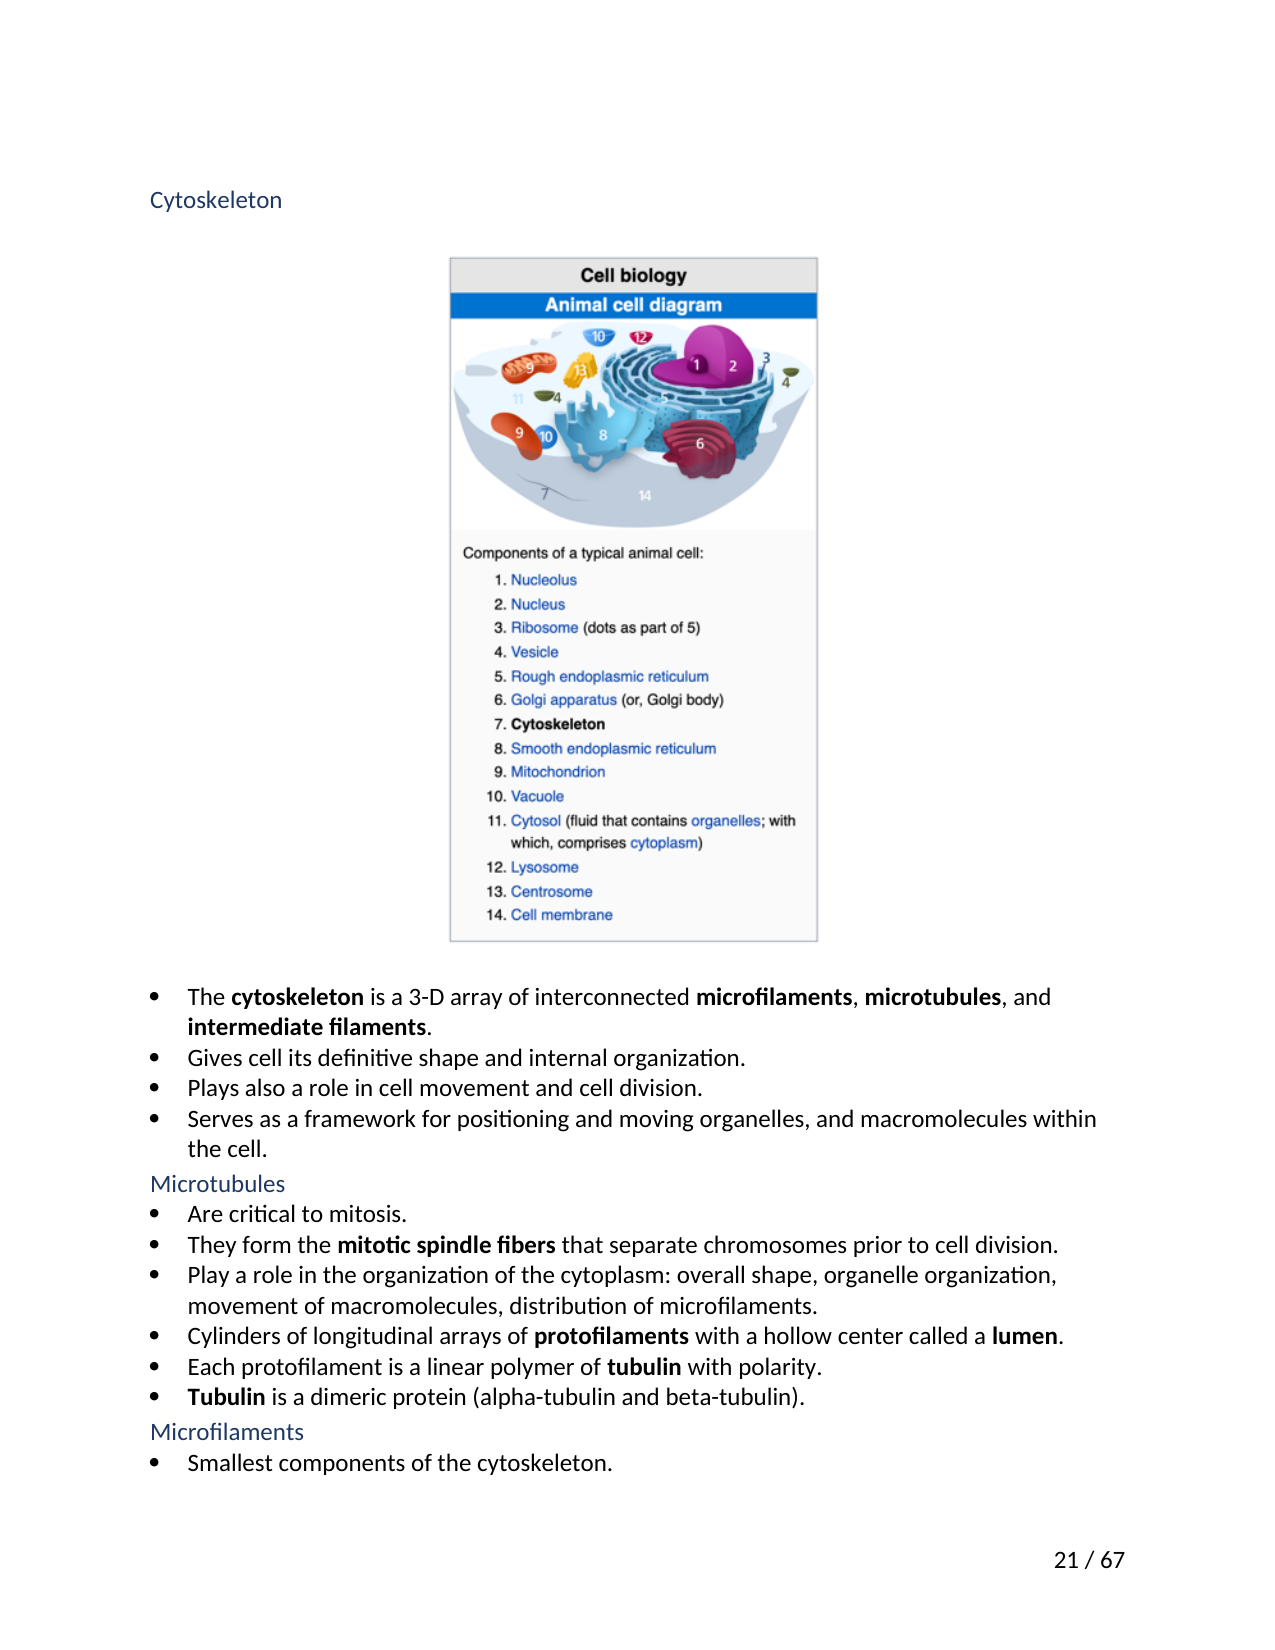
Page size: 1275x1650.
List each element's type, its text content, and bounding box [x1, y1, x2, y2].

list Plays also a role in cell movement and cell division. [150, 1072, 1125, 1103]
list The cytoskeleton is a 3-D array of interconnected microfilaments, microtubules, and intermediate filaments. [150, 981, 1125, 1042]
list Each protofilament is a linear polymer of tubulin with polarity. [150, 1351, 1125, 1382]
list Tubulin is a dimeric protein (alpha-tubulin and beta-tubulin). [150, 1382, 1125, 1412]
list They form the mitotic spindle fibers that separate chromosomes prior to cell division. [150, 1229, 1125, 1259]
picture [436, 245, 839, 951]
subtitle Cytoskeleton [150, 185, 1125, 215]
list Play a role in the organization of the cytoplasm: overall shape, organelle organization, movement of macromolecules, distribution of microfilaments. [150, 1259, 1125, 1321]
list Gives cell its definitive shape and internal organization. [150, 1042, 1125, 1072]
list Are critical to mitosis. [150, 1198, 1125, 1229]
subtitle Microfilaments [150, 1416, 1125, 1447]
list Cylinders of longitudinal arrays of protofilaments with a hollow center called a lumen. [150, 1321, 1125, 1351]
subtitle Microtubules [150, 1168, 1125, 1198]
list Serves as a framework for positioning and moving organelles, and macromolecules within the cell. [150, 1103, 1125, 1164]
list Smallest components of the cytoskeleton. [150, 1447, 1125, 1477]
